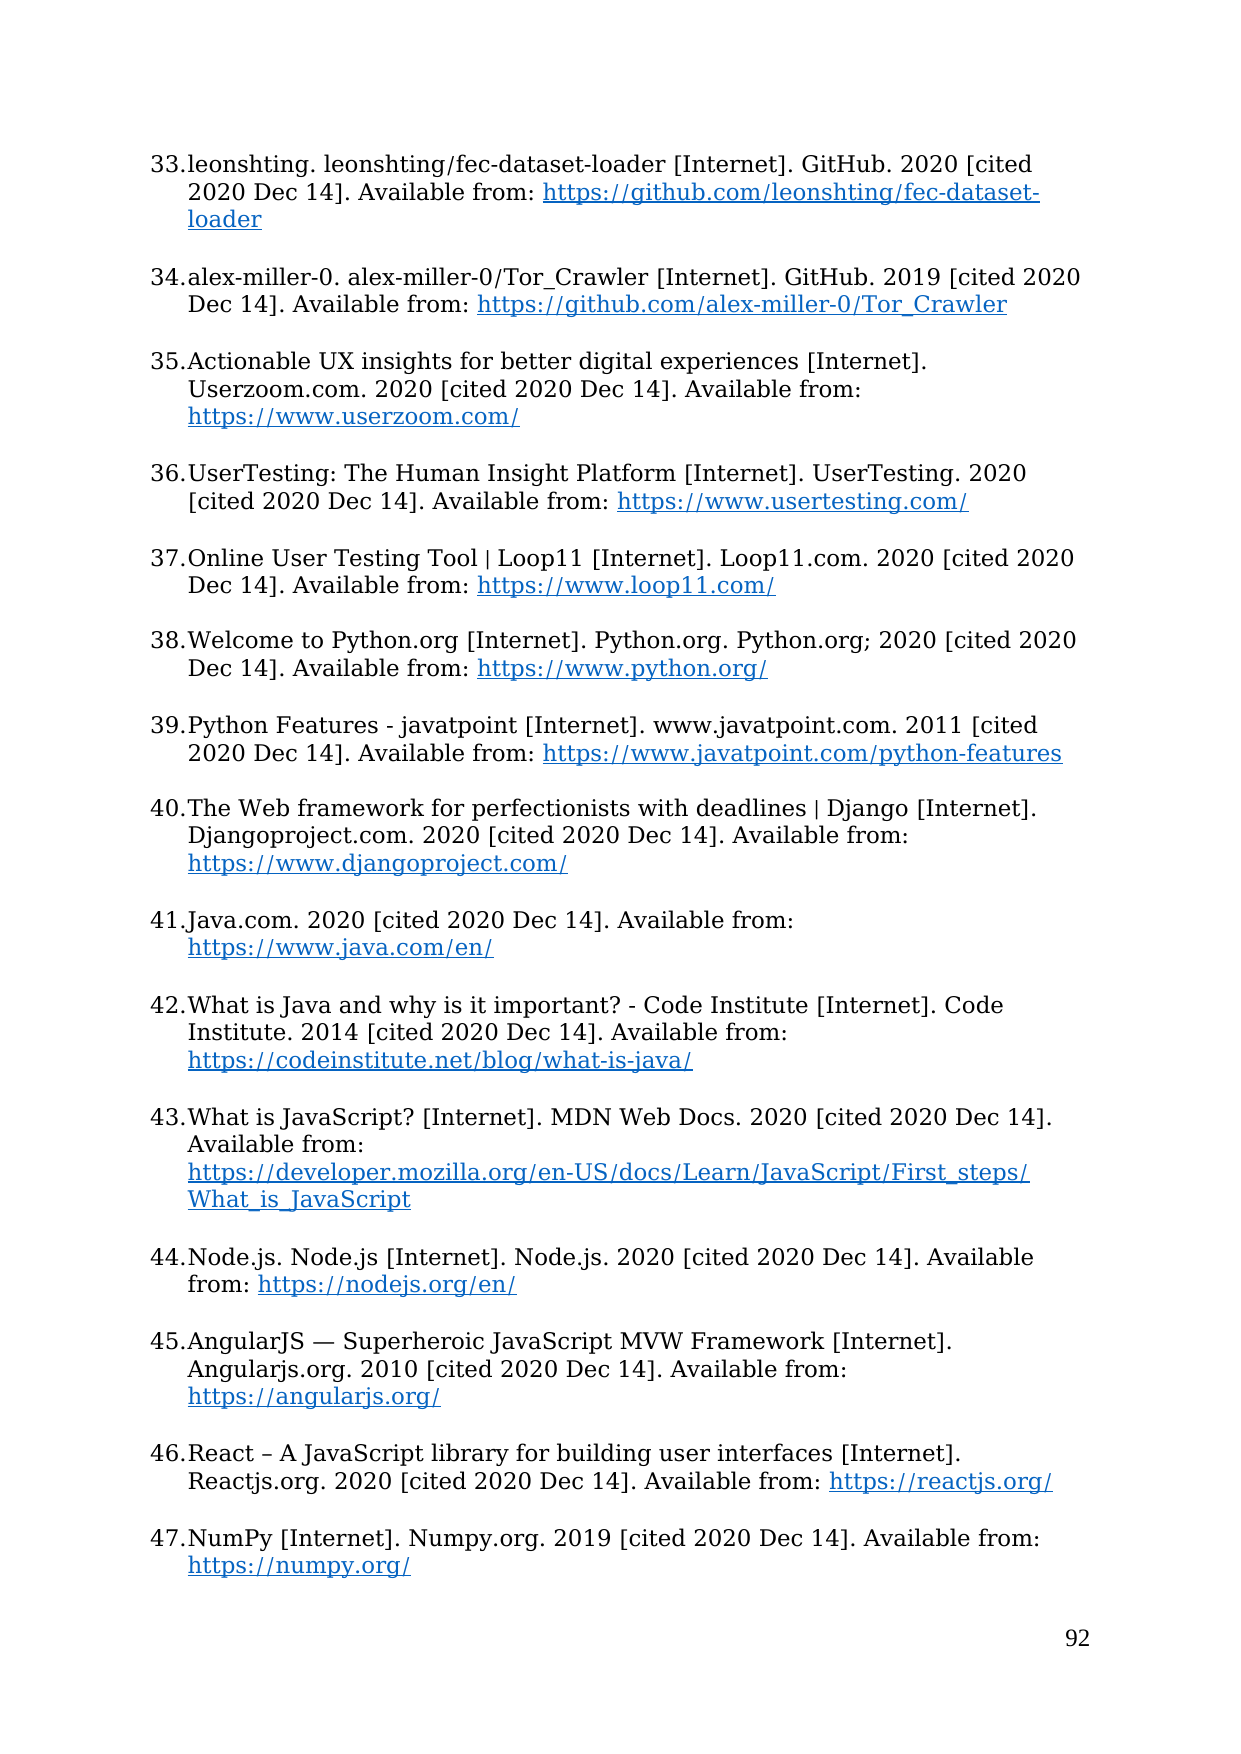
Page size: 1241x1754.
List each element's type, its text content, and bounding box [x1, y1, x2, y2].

list The Web framework for perfectionists with deadlines | Django [Internet]. Djangoproject.com. 2020 [cited 2020 Dec 14]. Available from: https://www.djangoproject.com/ [150, 793, 1090, 876]
list What is JavaScript? [Internet]. MDN Web Docs. 2020 [cited 2020 Dec 14]. Available from: https://developer.mozilla.org/en-US/docs/Learn/JavaScript/First_steps/What_is_JavaScript [150, 1102, 1090, 1212]
list ‌Welcome to Python.org [Internet]. Python.org. Python.org; 2020 [cited 2020 Dec 14]. Available from: https://www.python.org/ [150, 626, 1090, 681]
list AngularJS — Superheroic JavaScript MVW Framework [Internet]. Angularjs.org. 2010 [cited 2020 Dec 14]. Available from: https://angularjs.org/ [150, 1327, 1090, 1409]
list leonshting. leonshting/fec-dataset-loader [Internet]. GitHub. 2020 [cited 2020 Dec 14]. Available from: https://github.com/leonshting/fec-dataset-loader [150, 150, 1090, 232]
list Python Features - javatpoint [Internet]. www.javatpoint.com. 2011 [cited 2020 Dec 14]. Available from: https://www.javatpoint.com/python-features [150, 711, 1090, 766]
list Node.js. Node.js [Internet]. Node.js. 2020 [cited 2020 Dec 14]. Available from: https://nodejs.org/en/ [150, 1242, 1090, 1297]
list NumPy [Internet]. Numpy.org. 2019 [cited 2020 Dec 14]. Available from: https://numpy.org/ [150, 1524, 1090, 1579]
list Online User Testing Tool | Loop11 [Internet]. Loop11.com. 2020 [cited 2020 Dec 14]. Available from: https://www.loop11.com/‌ [150, 544, 1090, 599]
list Actionable UX insights for better digital experiences [Internet]. Userzoom.com. 2020 [cited 2020 Dec 14]. Available from: https://www.userzoom.com/ [150, 347, 1090, 429]
list Java.com. 2020 [cited 2020 Dec 14]. Available from: https://www.java.com/en/ [150, 906, 1090, 961]
list alex-miller-0. alex-miller-0/Tor_Crawler [Internet]. GitHub. 2019 [cited 2020 Dec 14]. Available from: https://github.com/alex-miller-0/Tor_Crawler [150, 262, 1090, 317]
list React – A JavaScript library for building user interfaces [Internet]. Reactjs.org. 2020 [cited 2020 Dec 14]. Available from: https://reactjs.org/ [150, 1439, 1090, 1494]
list UserTesting: The Human Insight Platform [Internet]. UserTesting. 2020 [cited 2020 Dec 14]. Available from: https://www.usertesting.com/ [150, 459, 1090, 514]
list What is Java and why is it important? - Code Institute [Internet]. Code Institute. 2014 [cited 2020 Dec 14]. Available from: https://codeinstitute.net/blog/what-is-java/ [150, 990, 1090, 1073]
